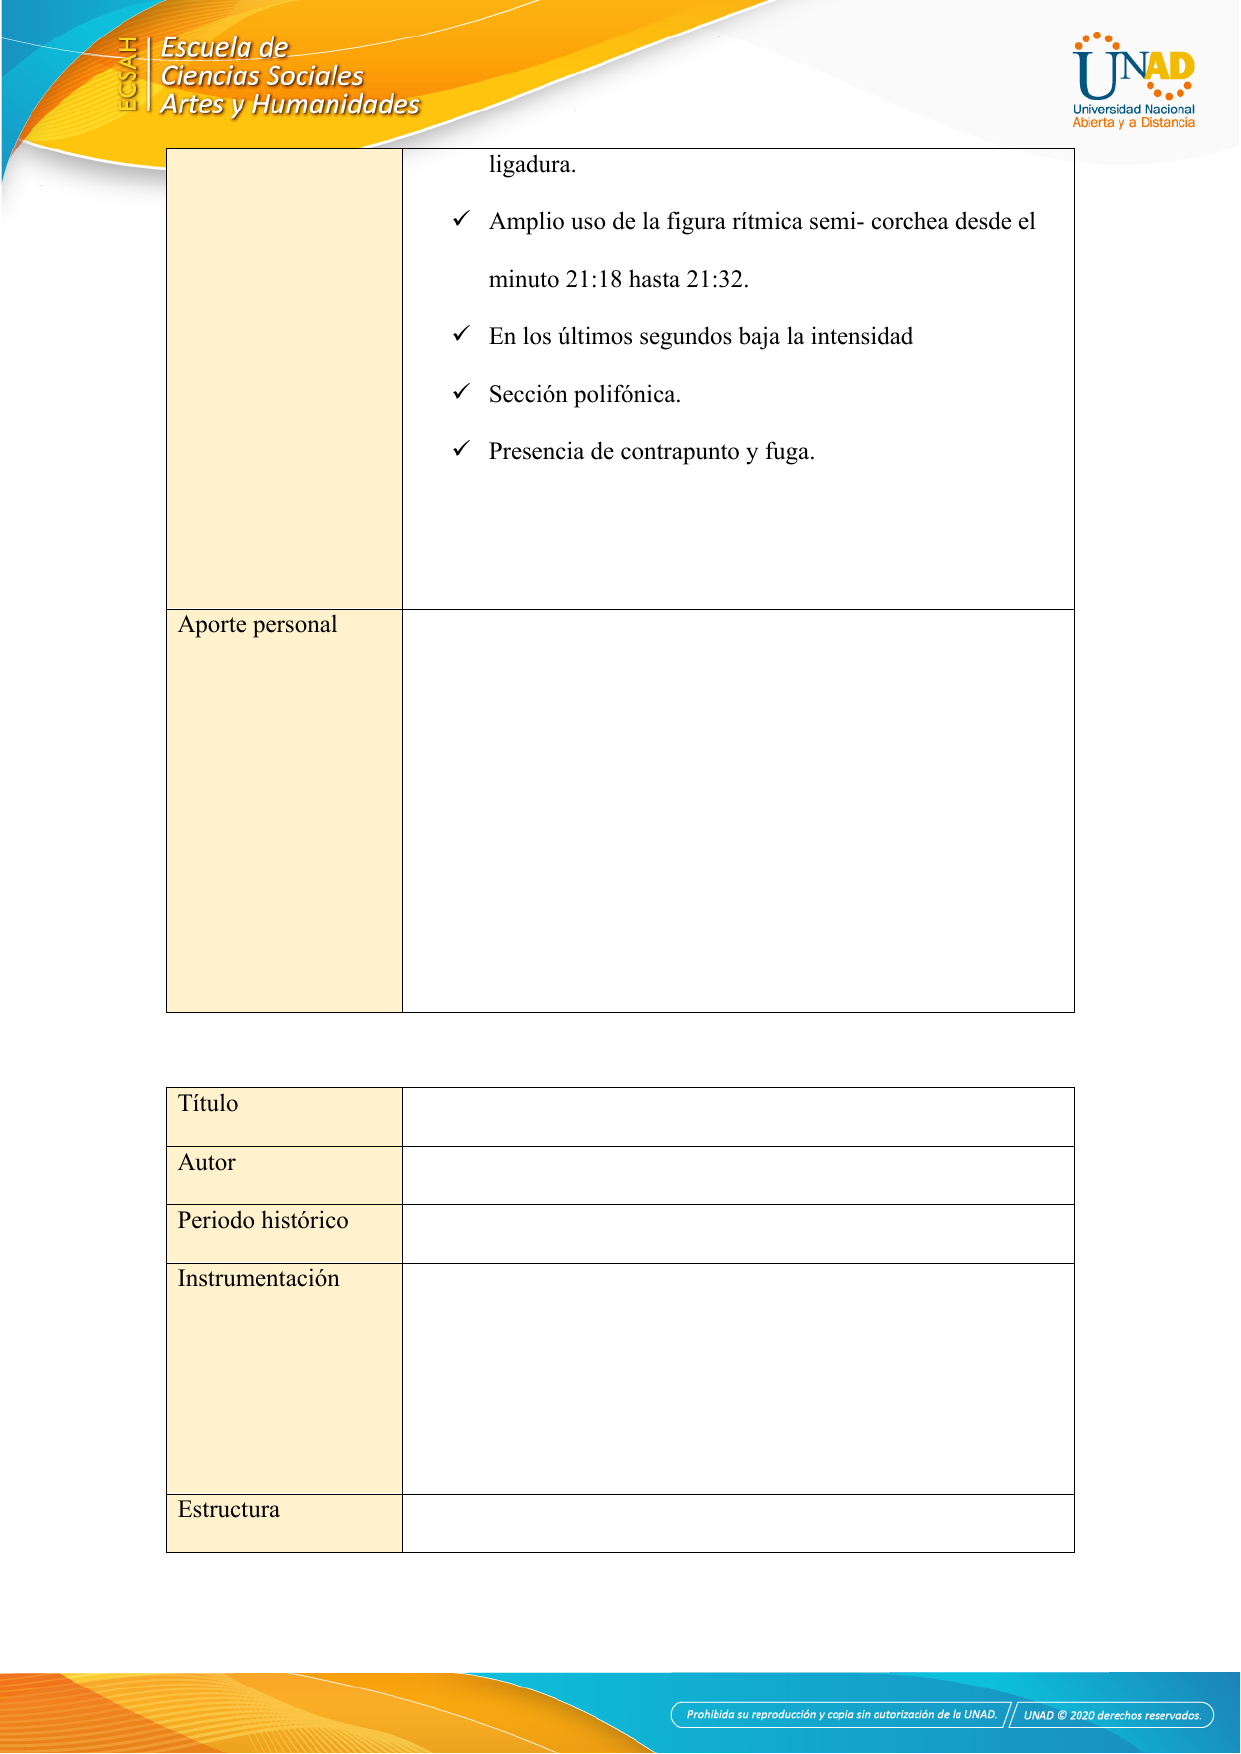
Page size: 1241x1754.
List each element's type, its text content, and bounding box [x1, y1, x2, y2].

table_cell Periodo histórico [167, 1205, 402, 1262]
table_cell [403, 1264, 1074, 1493]
table_cell Instrumentación [167, 1264, 402, 1493]
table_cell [403, 149, 1074, 608]
table_cell Autor [167, 1147, 402, 1204]
table_cell [403, 1495, 1074, 1552]
table_header Título [167, 1088, 402, 1146]
table_cell Aporte personal [167, 610, 402, 1012]
table_cell [403, 610, 1074, 1012]
table_cell Estructura [167, 1495, 402, 1552]
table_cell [167, 149, 402, 608]
table_header [403, 1088, 1074, 1146]
table_cell [403, 1205, 1074, 1262]
table_cell [403, 1147, 1074, 1204]
picture [0, 1623, 1241, 1753]
picture [1, 0, 1239, 223]
